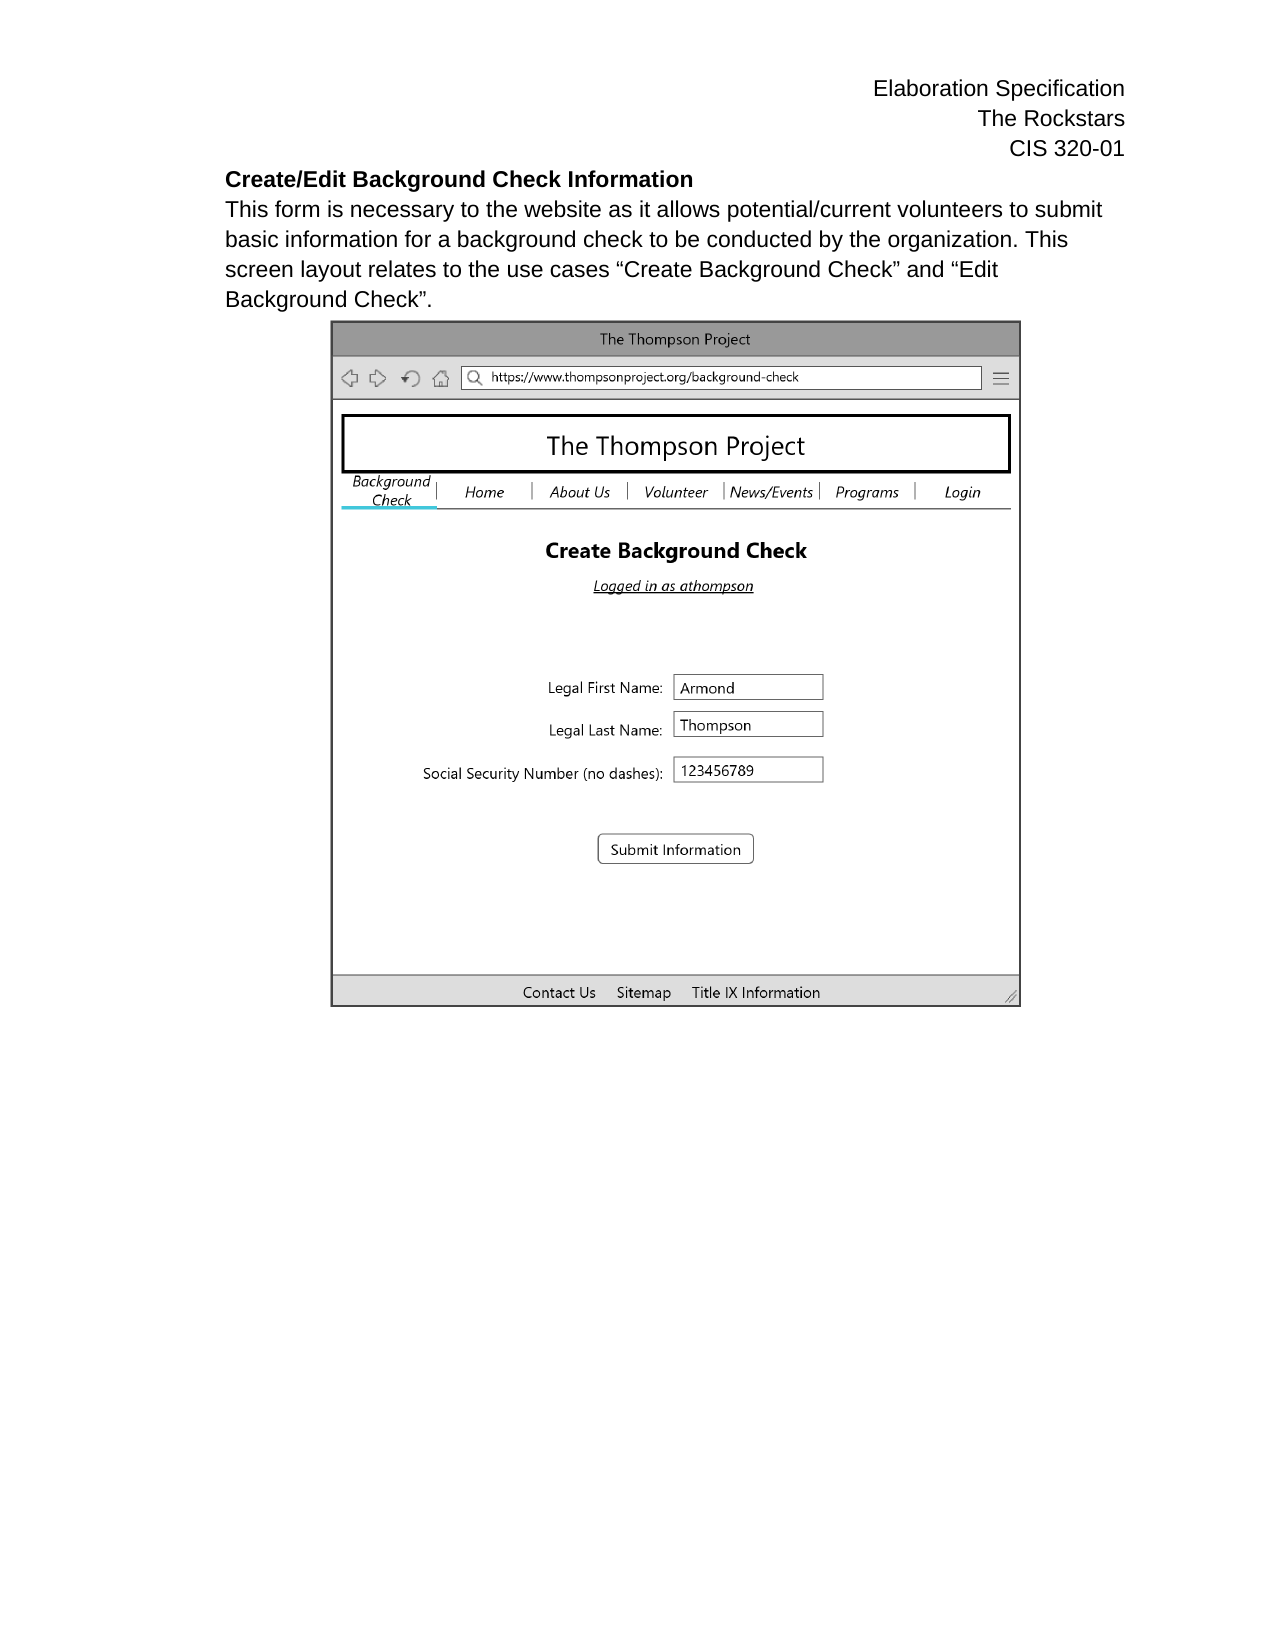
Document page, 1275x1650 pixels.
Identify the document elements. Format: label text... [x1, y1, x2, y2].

picture [326, 316, 1024, 1010]
text This form is necessary to the website as it allows potential/current volunteers to submit basic information for a background check to be conducted by the organization. This screen layout relates to the use cases “Create Background Check” and “Edit Background Check”. [225, 196, 1125, 313]
text Create/Edit Background Check Information [150, 166, 1125, 192]
